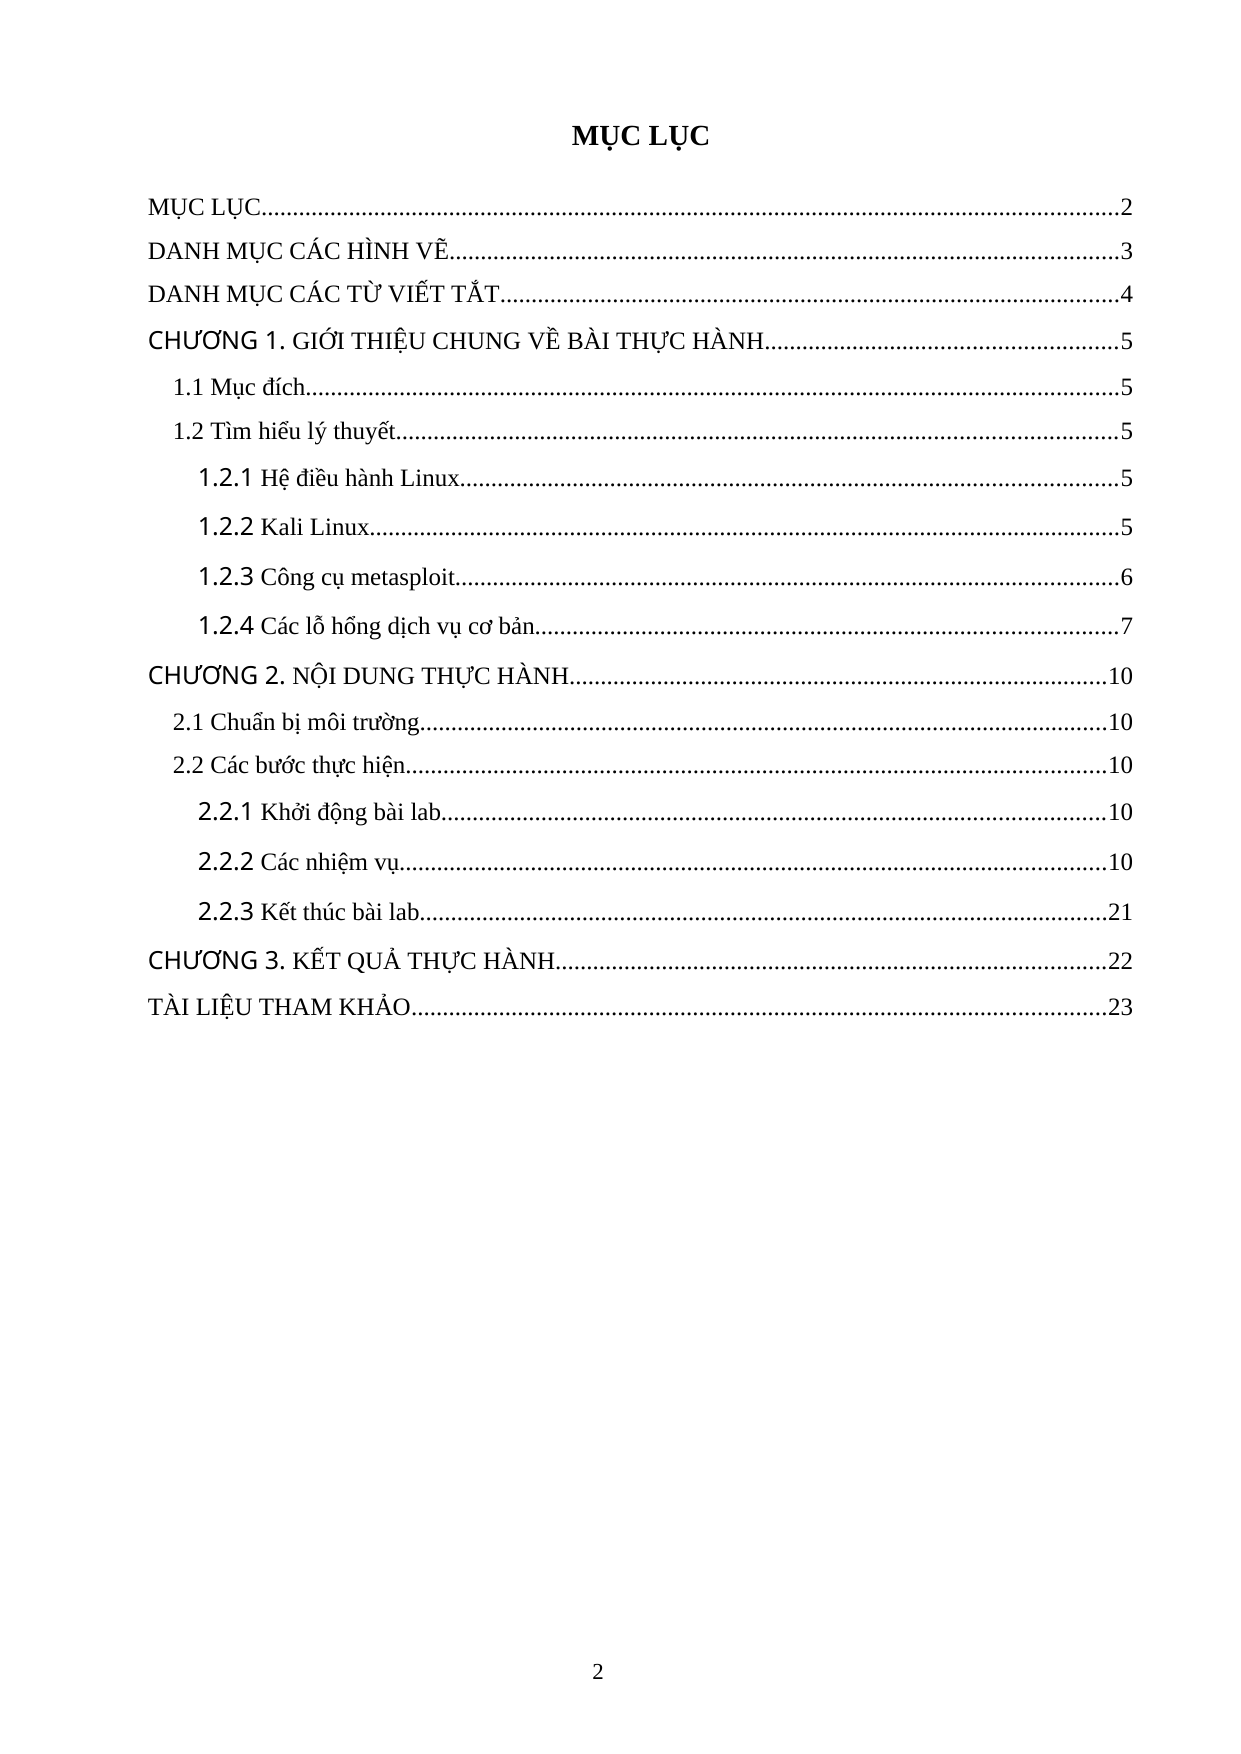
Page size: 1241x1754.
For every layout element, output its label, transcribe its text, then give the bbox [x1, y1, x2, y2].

text DANH MỤC CÁC HÌNH VẼ 3 [148, 236, 1134, 265]
text 1.2 Tìm hiểu lý thuyết 5 [173, 416, 1134, 444]
text 2.2 Các bước thực hiện 10 [173, 751, 1134, 779]
text CHƯƠNG 1. GIỚI THIỆU CHUNG VỀ BÀI THỰC HÀNH 5 [148, 323, 1134, 357]
text 2.2.1 Khởi động bài lab 10 [198, 794, 1134, 828]
text CHƯƠNG 2. NỘI DUNG THỰC HÀNH 10 [148, 658, 1134, 692]
text MỤC LỤC 2 [148, 192, 1134, 221]
text CHƯƠNG 3. KẾT QUẢ THỰC HÀNH 22 [148, 943, 1134, 977]
text TÀI LIỆU THAM KHẢO 23 [148, 992, 1134, 1021]
text 2.1 Chuẩn bị môi trường 10 [173, 707, 1134, 736]
text 1.2.2 Kali Linux 5 [198, 509, 1134, 543]
text 1.2.4 Các lỗ hổng dịch vụ cơ bản 7 [198, 608, 1134, 642]
text 2.2.3 Kết thúc bài lab 21 [198, 893, 1134, 927]
text DANH MỤC CÁC TỪ VIẾT TẮT 4 [148, 279, 1134, 308]
text 1.2.3 Công cụ metasploit 6 [198, 558, 1134, 592]
text 2.2.2 Các nhiệm vụ 10 [198, 844, 1134, 878]
text 1.1 Mục đích 5 [173, 372, 1134, 401]
text 1.2.1 Hệ điều hành Linux 5 [198, 459, 1134, 493]
text MỤC LỤC [148, 118, 1134, 152]
